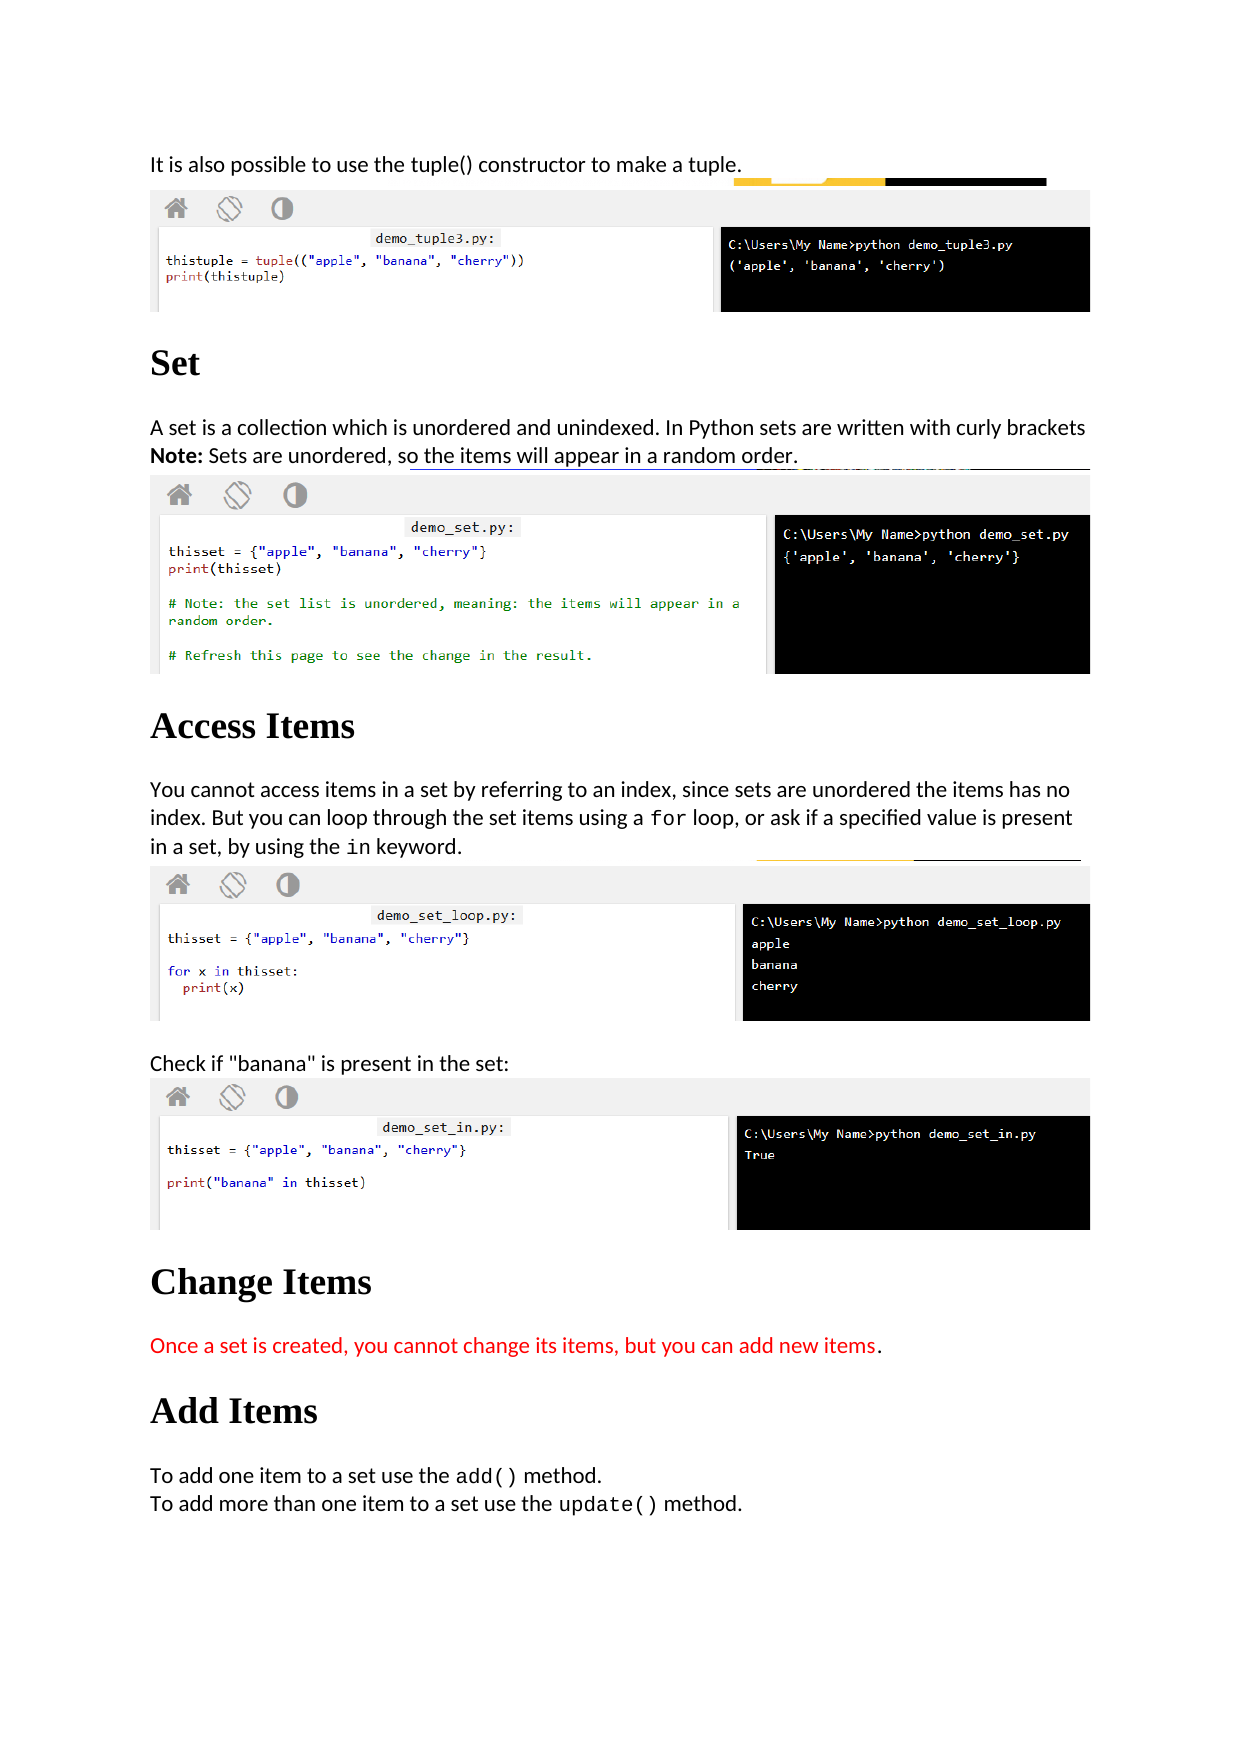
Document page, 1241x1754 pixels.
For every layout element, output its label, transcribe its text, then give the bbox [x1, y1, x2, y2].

text You cannot access items in a set by referring to an index, since sets are unordered the items has no index. But you can loop through the set items using a for loop, or ask if a specified value is present in a set, by using the in keyword. [150, 775, 1090, 860]
picture [150, 469, 1091, 674]
subtitle Change Items [150, 1259, 1090, 1302]
text Note: Sets are unordered, so the items will appear in a random order. [150, 441, 1090, 469]
subtitle Set [150, 341, 1090, 384]
text To add more than one item to a set use the update() method. [150, 1489, 1090, 1518]
text To add one item to a set use the add() method. [150, 1461, 1090, 1489]
subtitle Add Items [150, 1388, 1090, 1432]
picture [150, 860, 1091, 1021]
picture [150, 1076, 1091, 1230]
text It is also possible to use the tuple() constructor to make a tuple. [150, 150, 1090, 178]
picture [150, 178, 1091, 312]
subtitle Access Items [150, 703, 1090, 746]
text A set is a collection which is unordered and unindexed. In Python sets are written with curly brackets [150, 413, 1090, 441]
text Once a set is created, you cannot change its items, but you can add new items. [150, 1331, 1090, 1359]
text Check if "banana" is present in the set: [150, 1049, 1090, 1076]
